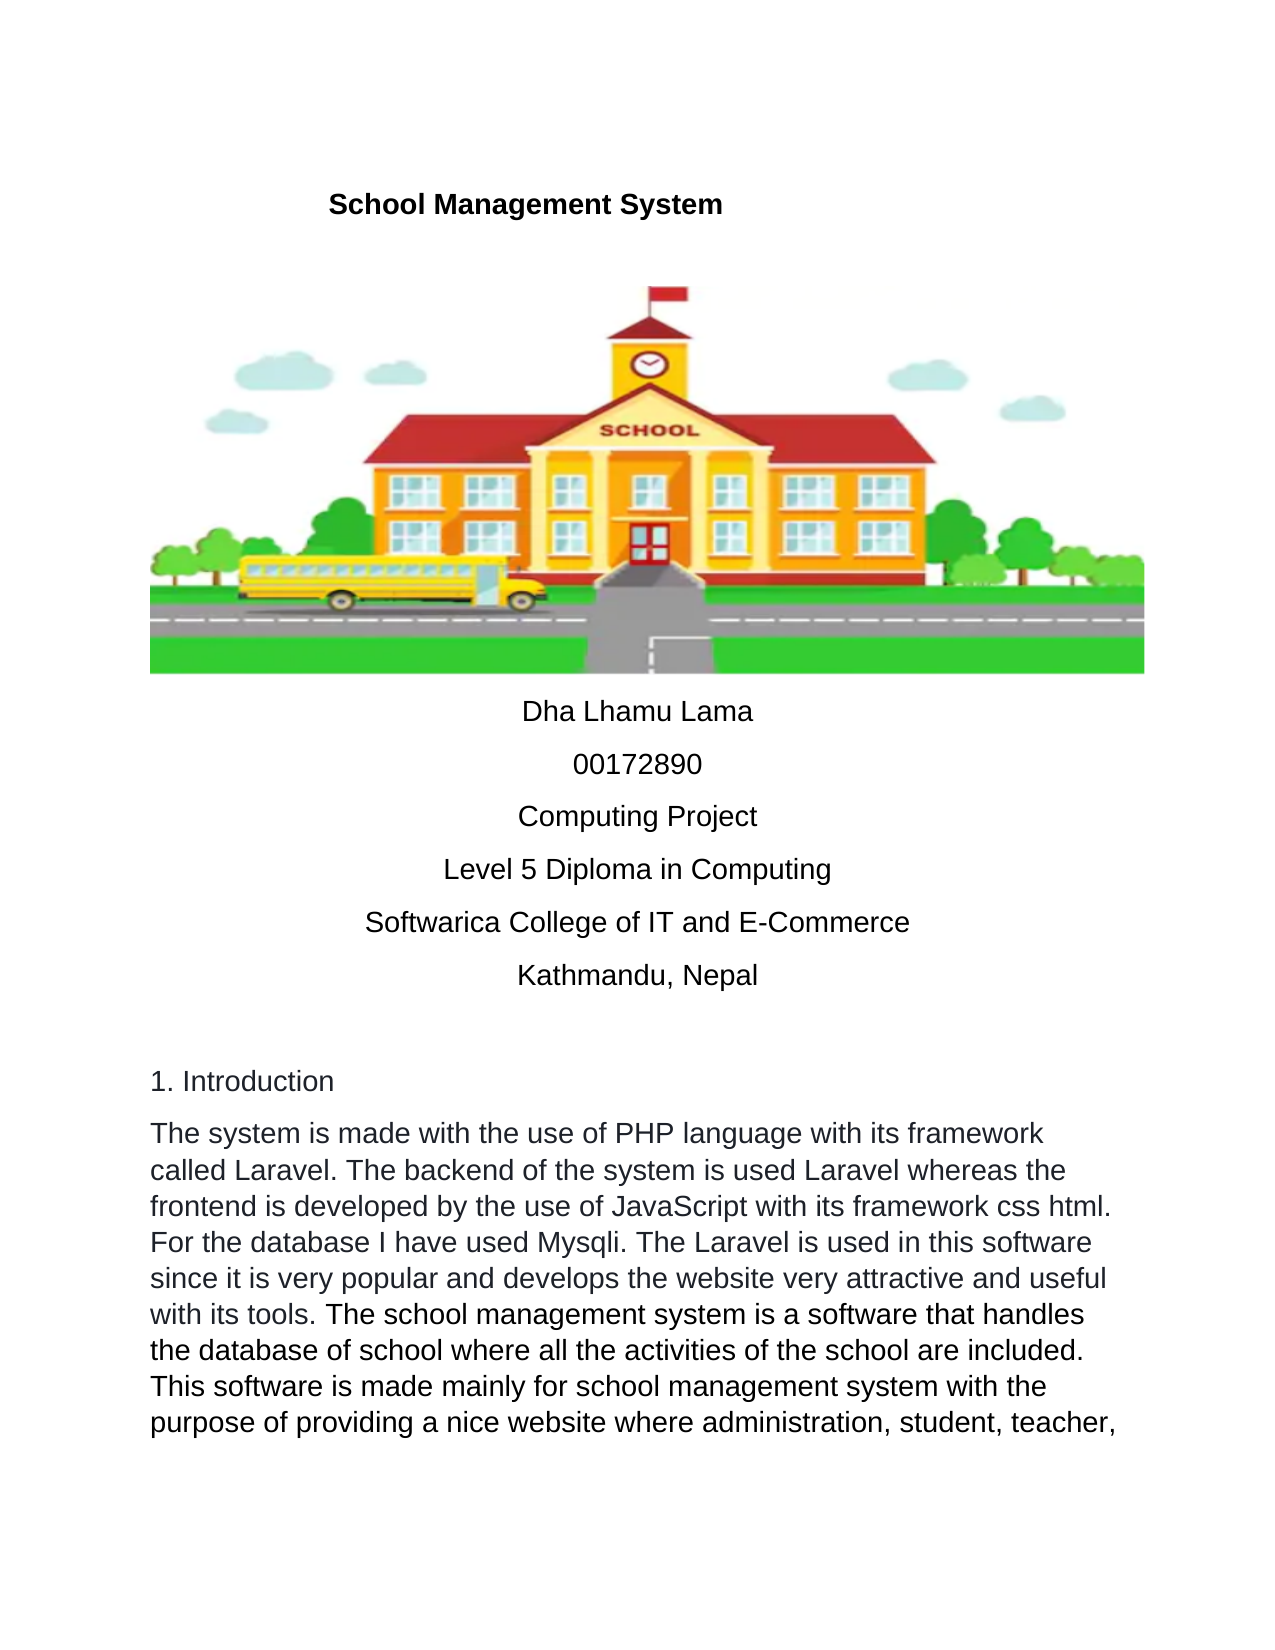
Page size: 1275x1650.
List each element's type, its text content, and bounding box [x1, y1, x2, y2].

text Kathmandu, Nepal [150, 958, 1125, 991]
text 1. Introduction [150, 1063, 1125, 1097]
text Level 5 Diploma in Computing [150, 852, 1125, 886]
text Dha Lhamu Lama [150, 694, 1125, 727]
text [150, 1116, 1125, 1439]
text School Management System [150, 187, 1125, 221]
text Softwarica College of IT and E-Commerce [150, 905, 1125, 939]
text Computing Project [150, 799, 1125, 833]
text 00172890 [150, 747, 1125, 780]
picture [150, 286, 1145, 675]
